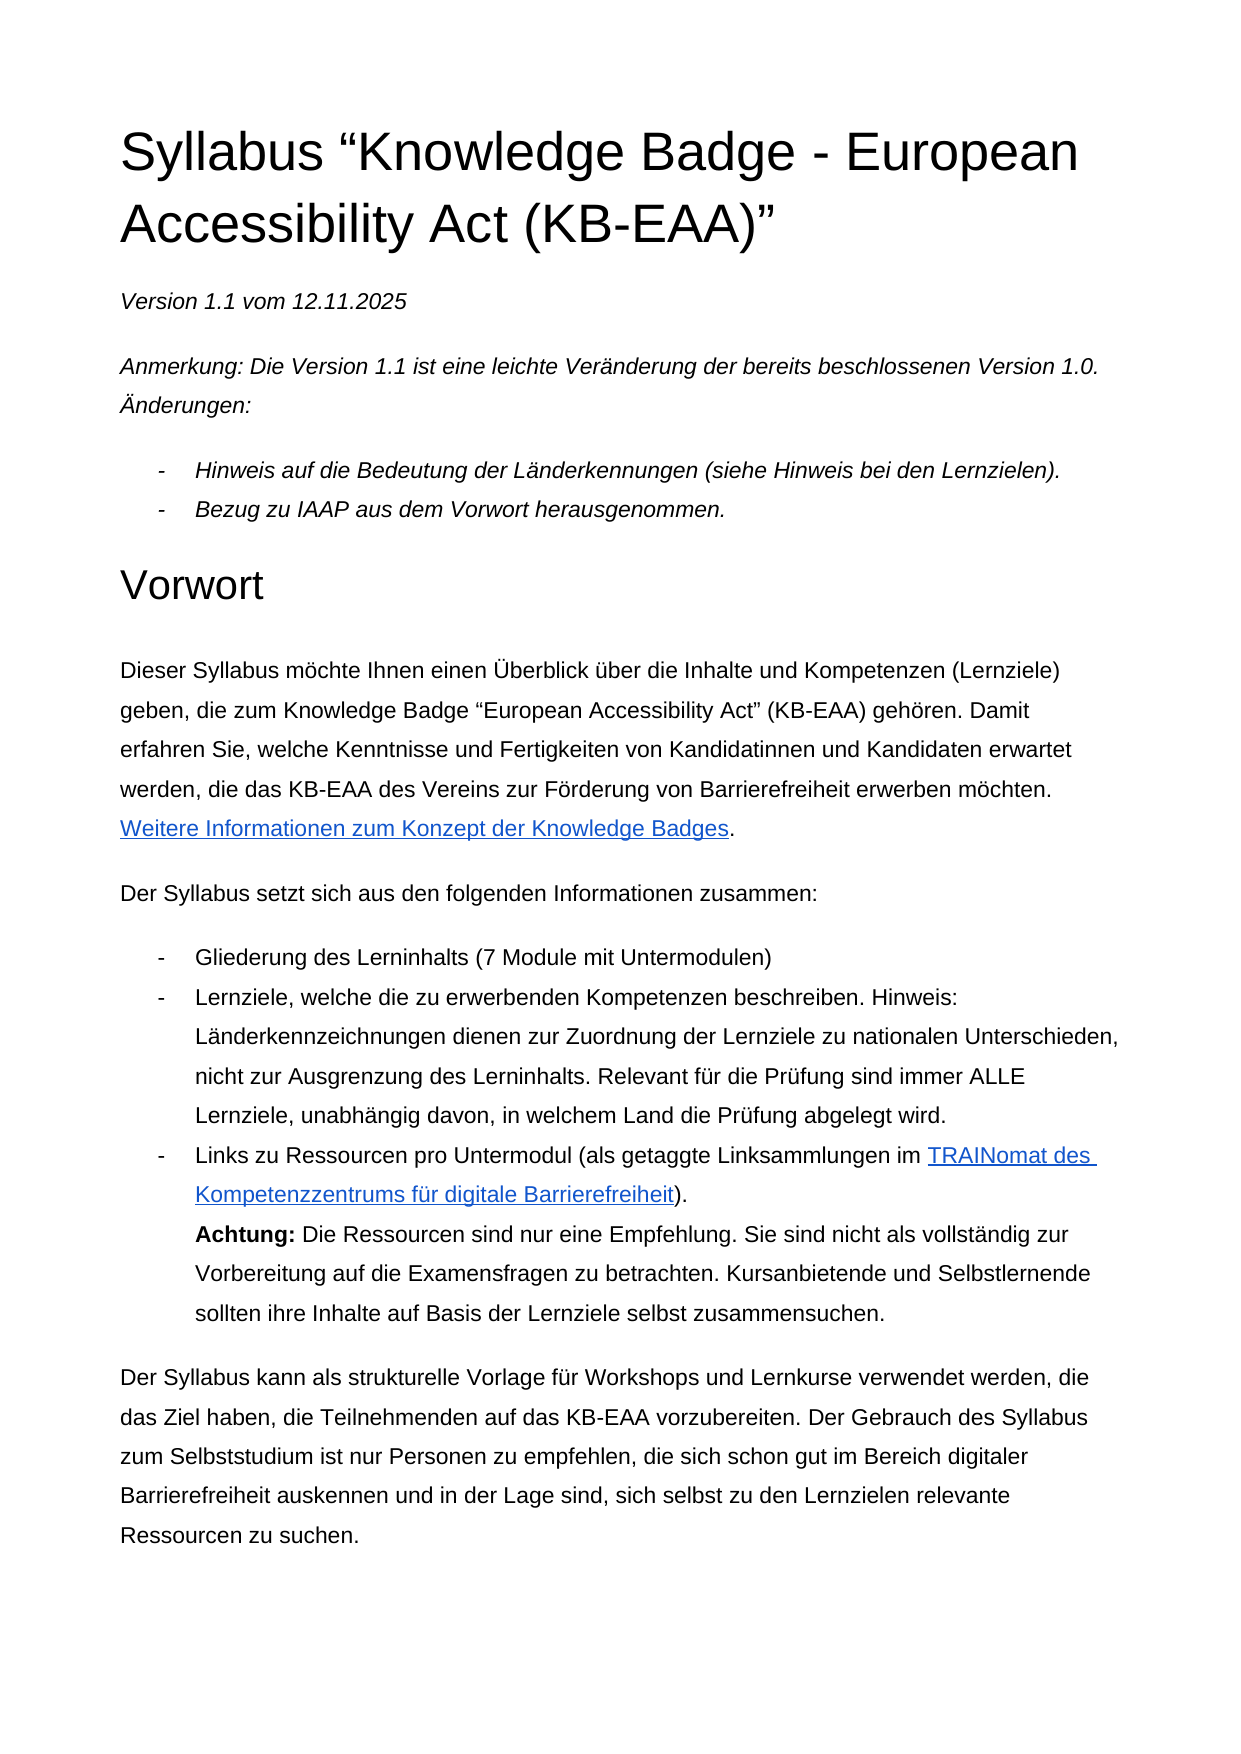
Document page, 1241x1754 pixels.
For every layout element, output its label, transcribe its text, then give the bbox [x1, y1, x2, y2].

text Der Syllabus setzt sich aus den folgenden Informationen zusammen: [120, 880, 1120, 906]
list Gliederung des Lerninhalts (7 Module mit Untermodulen) [157, 944, 1120, 971]
list Hinweis auf die Bedeutung der Länderkennungen (siehe Hinweis bei den Lernzielen). [157, 457, 1120, 483]
list Links zu Ressourcen pro Untermodul (als getaggte Linksammlungen im TRAINomat des Kompetenzzentrums für digitale Barrierefreiheit). Achtung: Die Ressourcen sind nur eine Empfehlung. Sie sind nicht als vollständig zur Vorbereitung auf die Examensfragen zu betrachten. Kursanbietende und Selbstlernende sollten ihre Inhalte auf Basis der Lernziele selbst zusammensuchen. [157, 1142, 1120, 1326]
subtitle Vorwort [120, 561, 1120, 608]
text Dieser Syllabus möchte Ihnen einen Überblick über die Inhalte und Kompetenzen (Lernziele) geben, die zum Knowledge Badge “European Accessibility Act” (KB-EAA) gehören. Damit erfahren Sie, welche Kenntnisse und Fertigkeiten von Kandidatinnen und Kandidaten erwartet werden, die das KB-EAA des Vereins zur Förderung von Barrierefreiheit erwerben möchten. Weitere Informationen zum Konzept der Knowledge Badges. [120, 657, 1120, 842]
text Anmerkung: Die Version 1.1 ist eine leichte Veränderung der bereits beschlossenen Version 1.0. Änderungen: [120, 353, 1120, 418]
text Der Syllabus kann als strukturelle Vorlage für Workshops und Lernkurse verwendet werden, die das Ziel haben, die Teilnehmenden auf das KB-EAA vorzubereiten. Der Gebrauch des Syllabus zum Selbststudium ist nur Personen zu empfehlen, die sich schon gut im Bereich digitaler Barrierefreiheit auskennen und in der Lage sind, sich selbst zu den Lernzielen relevante Ressourcen zu suchen. [120, 1364, 1120, 1548]
list Lernziele, welche die zu erwerbenden Kompetenzen beschreiben. Hinweis: Länderkennzeichnungen dienen zur Zuordnung der Lernziele zu nationalen Unterschieden, nicht zur Ausgrenzung des Lerninhalts. Relevant für die Prüfung sind immer ALLE Lernziele, unabhängig davon, in welchem Land die Prüfung abgelegt wird. [157, 984, 1120, 1128]
title Syllabus “Knowledge Badge - European Accessibility Act (KB-EAA)” [120, 120, 1120, 254]
list Bezug zu IAAP aus dem Vorwort herausgenommen. [157, 496, 1120, 522]
text Version 1.1 vom 12.11.2025 [120, 288, 1120, 314]
